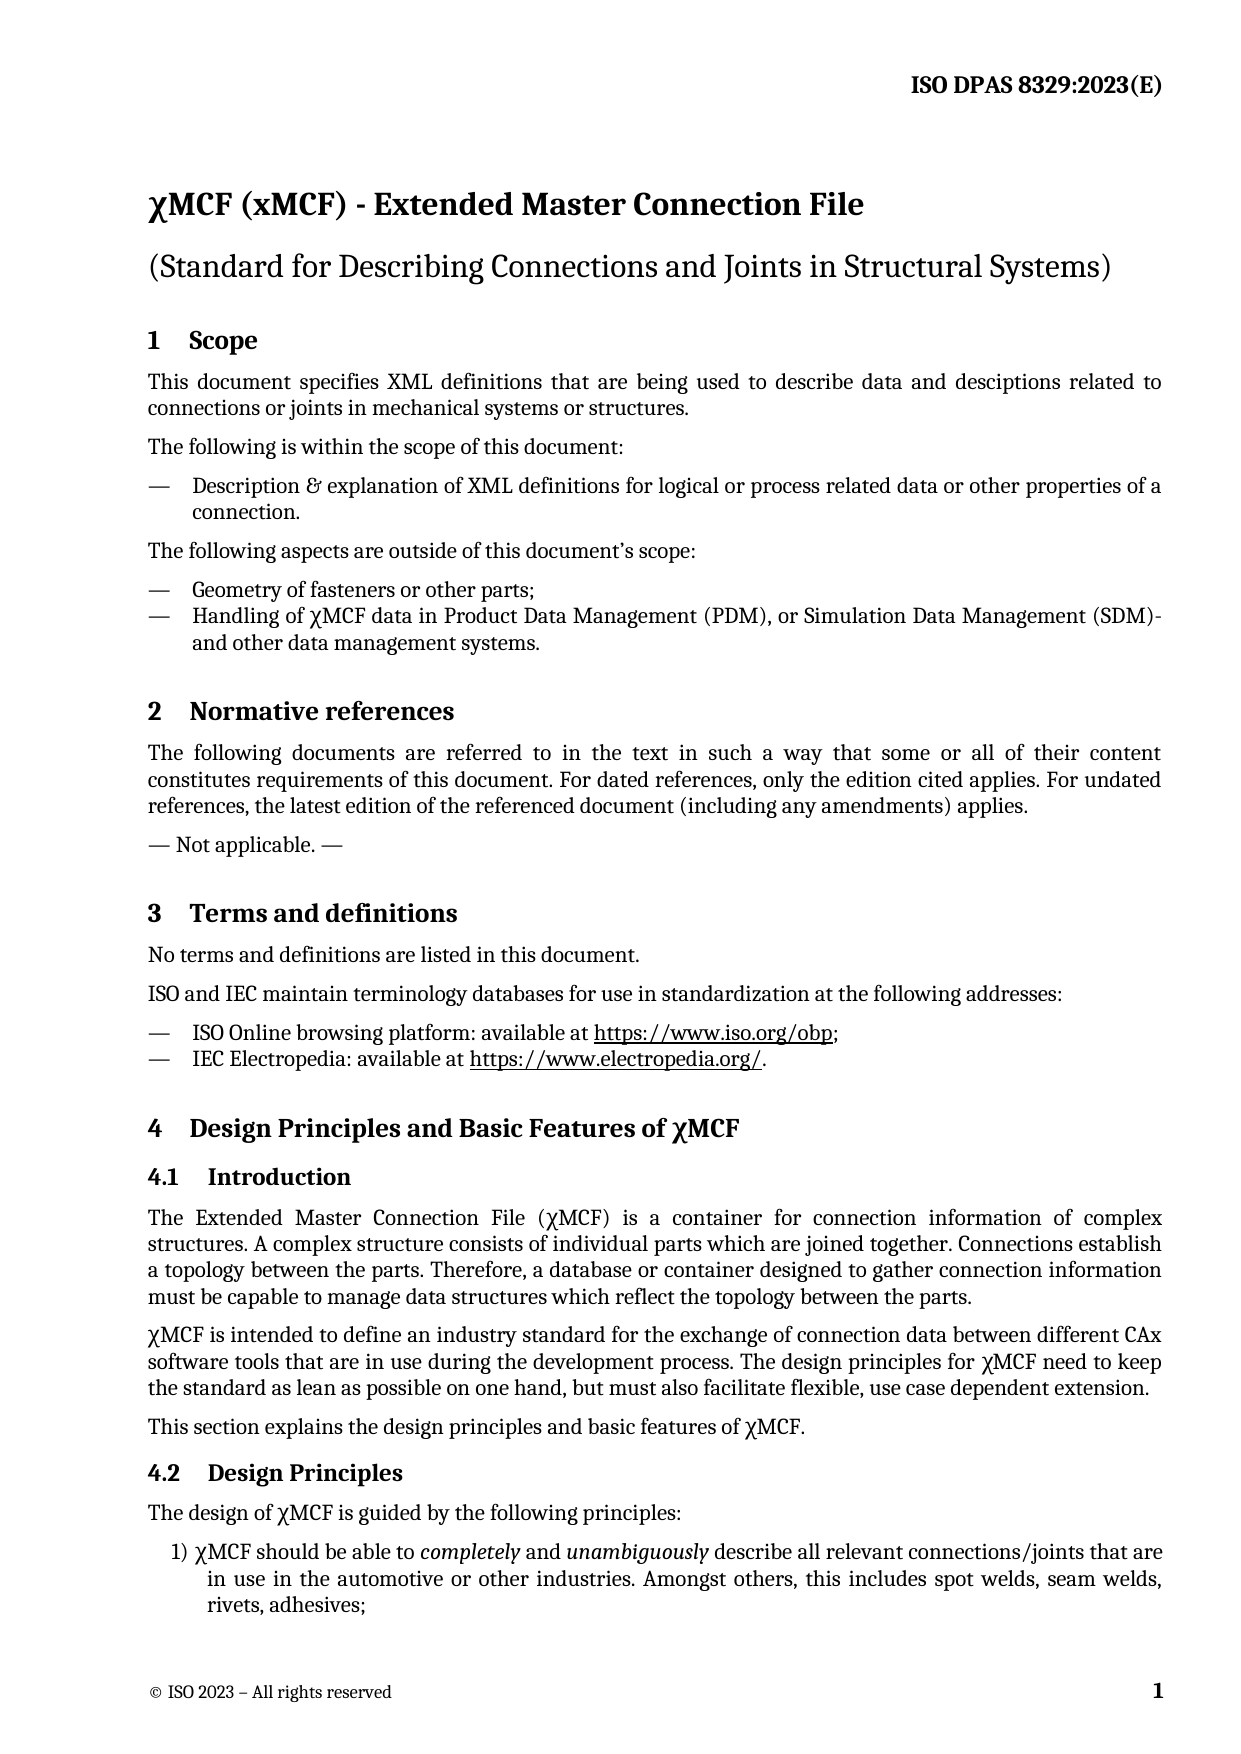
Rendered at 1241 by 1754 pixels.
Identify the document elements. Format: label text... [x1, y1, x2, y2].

text This document specifies XML definitions that are being used to describe data and desciptions related to connections or joints in mechanical systems or structures. [148, 368, 1163, 421]
subtitle Scope [148, 325, 1163, 356]
text — Not applicable. — [148, 832, 1163, 858]
text No terms and definitions are listed in this document. [148, 942, 1163, 968]
text χMCF is intended to define an industry standard for the exchange of connection data between different CAx software tools that are in use during the development process. The design principles for χMCF need to keep the standard as lean as possible on one hand, but must also facilitate flexible, use case dependent extension. [148, 1322, 1163, 1401]
title χMCF (xMCF) - Extended Master Connection File [148, 186, 1163, 223]
list Description & explanation of XML definitions for logical or process related data or other properties of a connection. [148, 473, 1163, 525]
text The following documents are referred to in the text in such a way that some or all of their content constitutes requirements of this document. For dated references, only the edition cited applies. For undated references, the latest edition of the referenced document (including any amendments) applies. [148, 740, 1163, 819]
list Geometry of fasteners or other parts; [148, 577, 1163, 603]
subtitle Design Principles [148, 1459, 1163, 1488]
subtitle Design Principles and Basic Features of χMCF [148, 1113, 1163, 1144]
list χMCF should be able to completely and unambiguously describe all relevant connections/joints that are in use in the automotive or other industries. Amongst others, this includes spot welds, seam welds, rivets, adhesives; [171, 1539, 1163, 1618]
subtitle Normative references [148, 696, 1163, 727]
subtitle Introduction [148, 1163, 1163, 1192]
text The design of χMCF is guided by the following principles: [148, 1500, 1163, 1527]
text The Extended Master Connection File (χMCF) is a container for connection information of complex structures. A complex structure consists of individual parts which are joined together. Connections establish a topology between the parts. Therefore, a database or container designed to gather connection information must be capable to manage data structures which reflect the topology between the parts. [148, 1204, 1163, 1310]
list Handling of χMCF data in Product Data Management (PDM), or Simulation Data Management (SDM)- and other data management systems. [148, 603, 1163, 656]
list ISO Online browsing platform: available at https://www.iso.org/obp; [148, 1020, 1163, 1046]
text The following aspects are outside of this document’s scope: [148, 538, 1163, 564]
list IEC Electropedia: available at https://www.electropedia.org/. [148, 1046, 1163, 1073]
text The following is within the scope of this document: [148, 434, 1163, 460]
title (Standard for Describing Connections and Joints in Structural Systems) [148, 248, 1163, 284]
text ISO and IEC maintain terminology databases for use in standardization at the following addresses: [148, 981, 1163, 1007]
text This section explains the design principles and basic features of χMCF. [148, 1414, 1163, 1440]
subtitle Terms and definitions [148, 898, 1163, 930]
